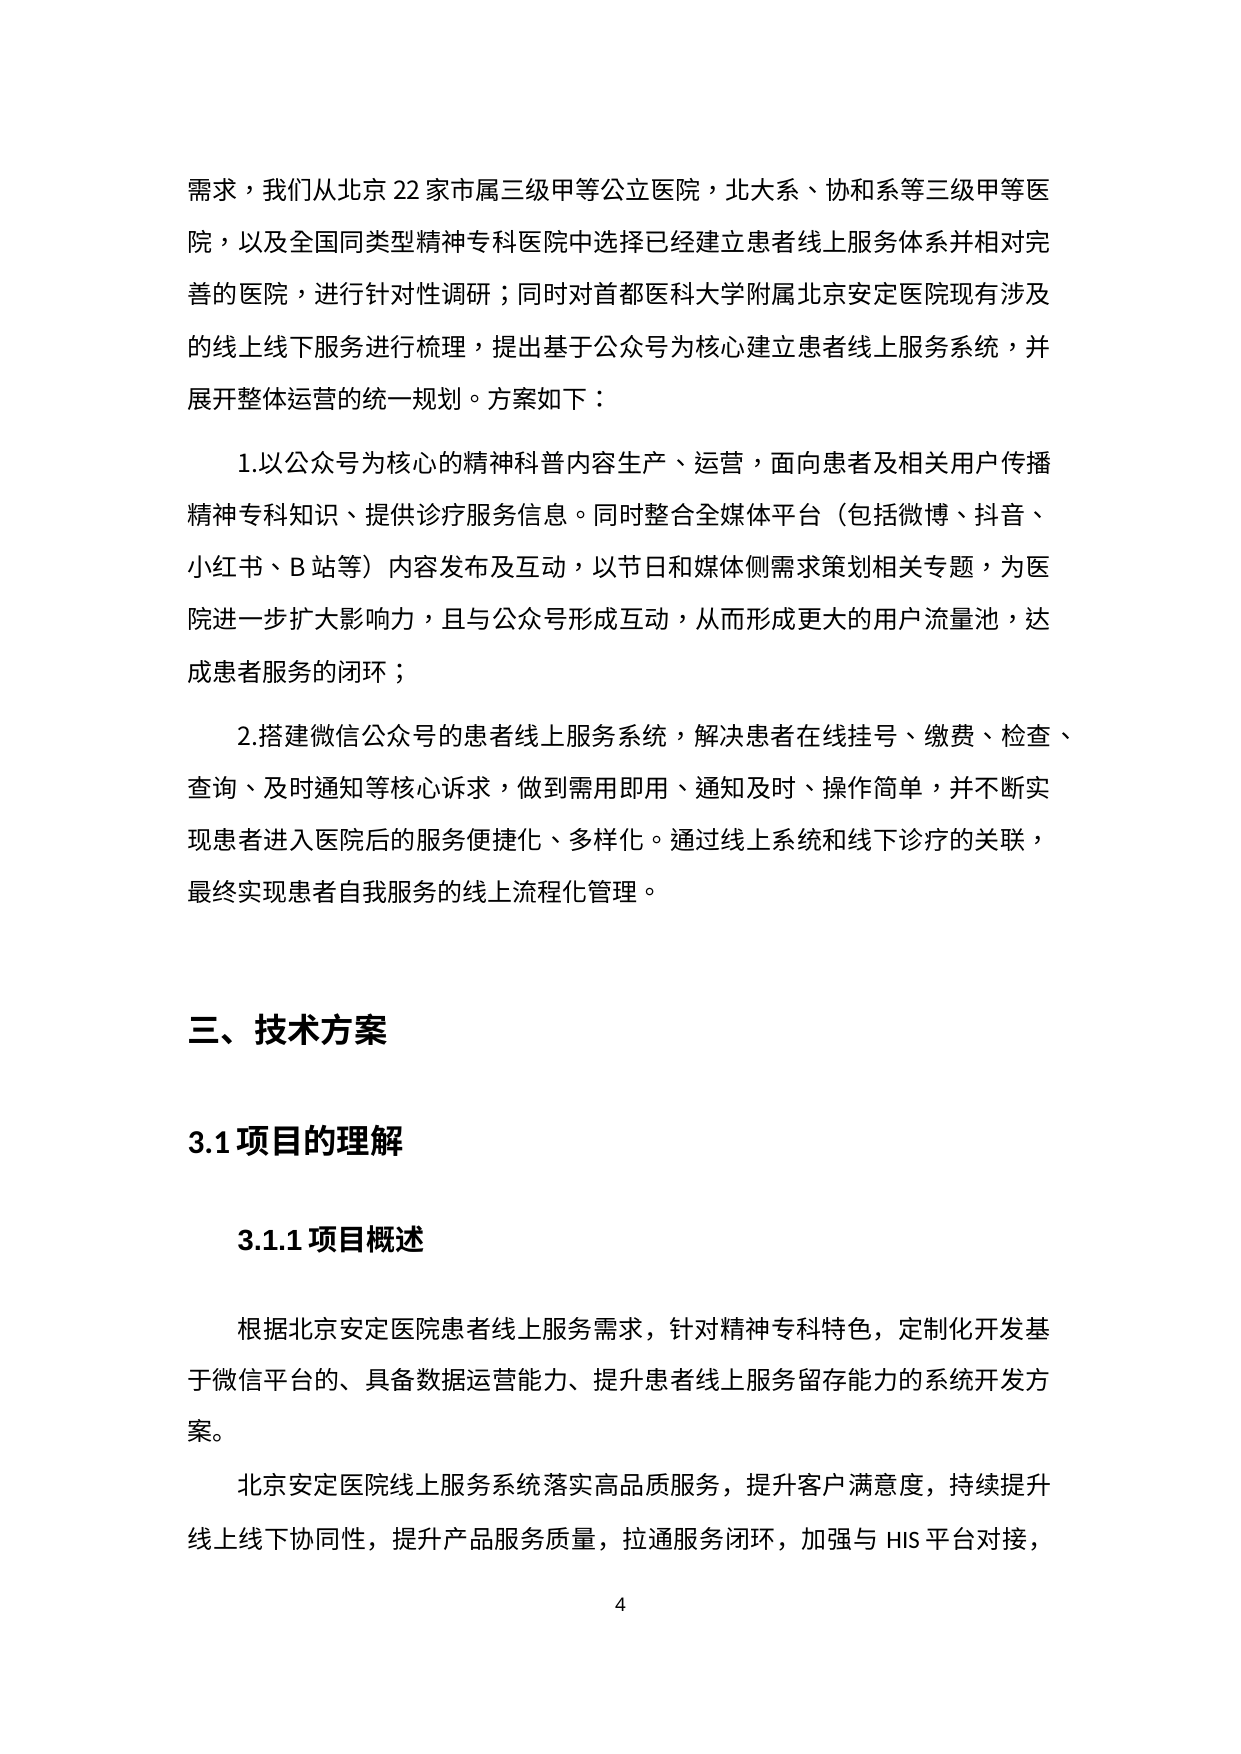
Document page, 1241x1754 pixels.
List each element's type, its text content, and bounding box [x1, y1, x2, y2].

subtitle 三、技术方案 [187, 1004, 1053, 1052]
subtitle 3.1项目的理解 [187, 1115, 1053, 1163]
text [187, 158, 1053, 418]
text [187, 1465, 1053, 1556]
text 2.搭建微信公众号的患者线上服务系统，解决患者在线挂号、缴费、检查、查询、及时通知等核心诉求，做到需用即用、通知及时、操作简单，并不断实现患者进入医院后的服务便捷化、多样化。通过线上系统和线下诊疗的关联，最终实现患者自我服务的线上流程化管理。 [187, 704, 1053, 912]
subtitle 3.1.1项目概述 [187, 1216, 1053, 1258]
text 根据北京安定医院患者线上服务需求，针对精神专科特色，定制化开发基于微信平台的、具备数据运营能力、提升患者线上服务留存能力的系统开发方案。 [187, 1312, 1053, 1448]
text 1.以公众号为核心的精神科普内容生产、运营，面向患者及相关用户传播精神专科知识、提供诊疗服务信息。同时整合全媒体平台（包括微博、抖音、小红书、B站等）内容发布及互动，以节日和媒体侧需求策划相关专题，为医院进一步扩大影响力，且与公众号形成互动，从而形成更大的用户流量池，达成患者服务的闭环； [187, 431, 1053, 691]
